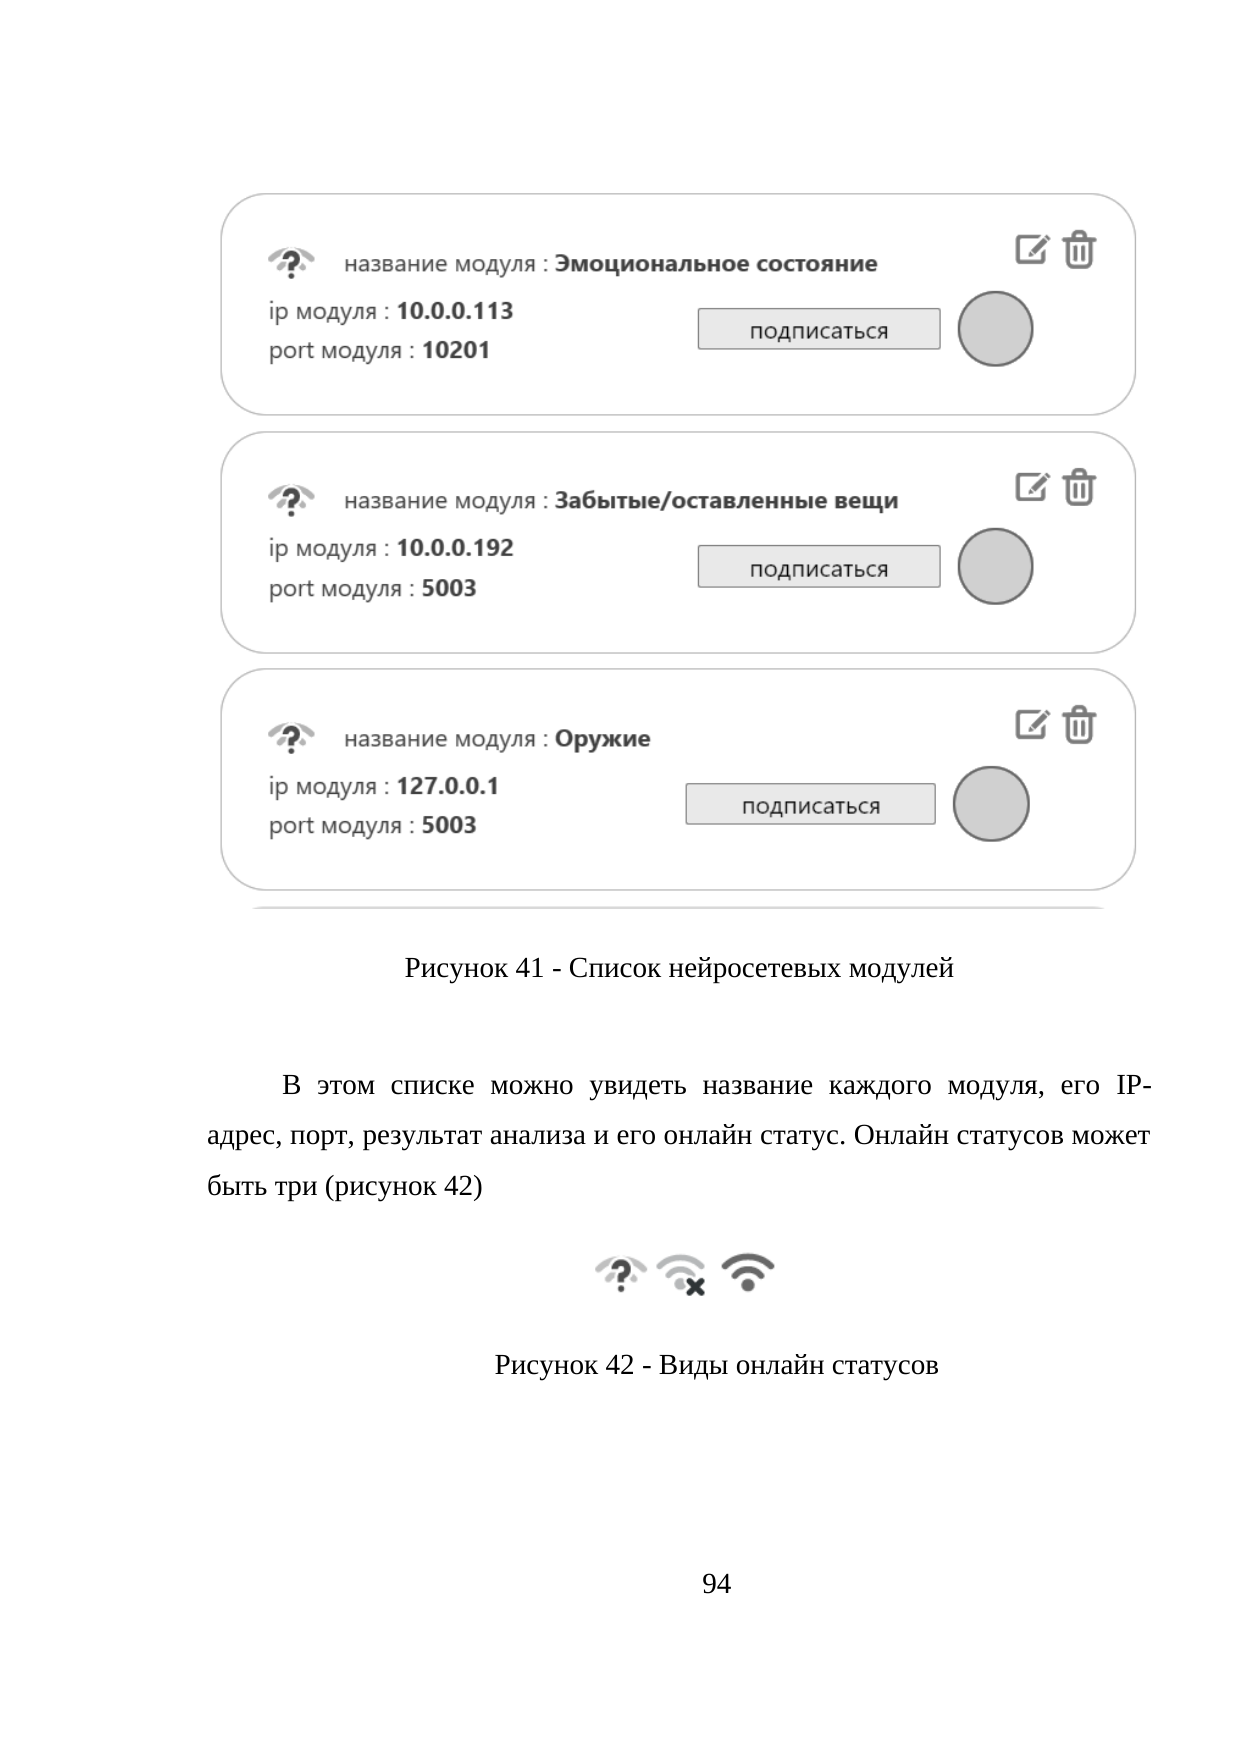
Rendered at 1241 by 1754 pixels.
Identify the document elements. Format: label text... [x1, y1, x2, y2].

text Рисунок 42 - Виды онлайн статусов [282, 1347, 1152, 1380]
text В этом списке можно увидеть название каждого модуля, его IP-адрес, порт, результат анализа и его онлайн статус. Онлайн статусов может быть три (рисунок 42) [207, 1151, 1152, 1201]
text Рисунок 41 - Список нейросетевых модулей [207, 950, 1152, 984]
picture [649, 1245, 716, 1306]
text В этом списке можно увидеть название каждого модуля, его IP-адрес, порт, результат анализа и его онлайн статус. Онлайн статусов может быть три (рисунок 42) [207, 1067, 1152, 1118]
